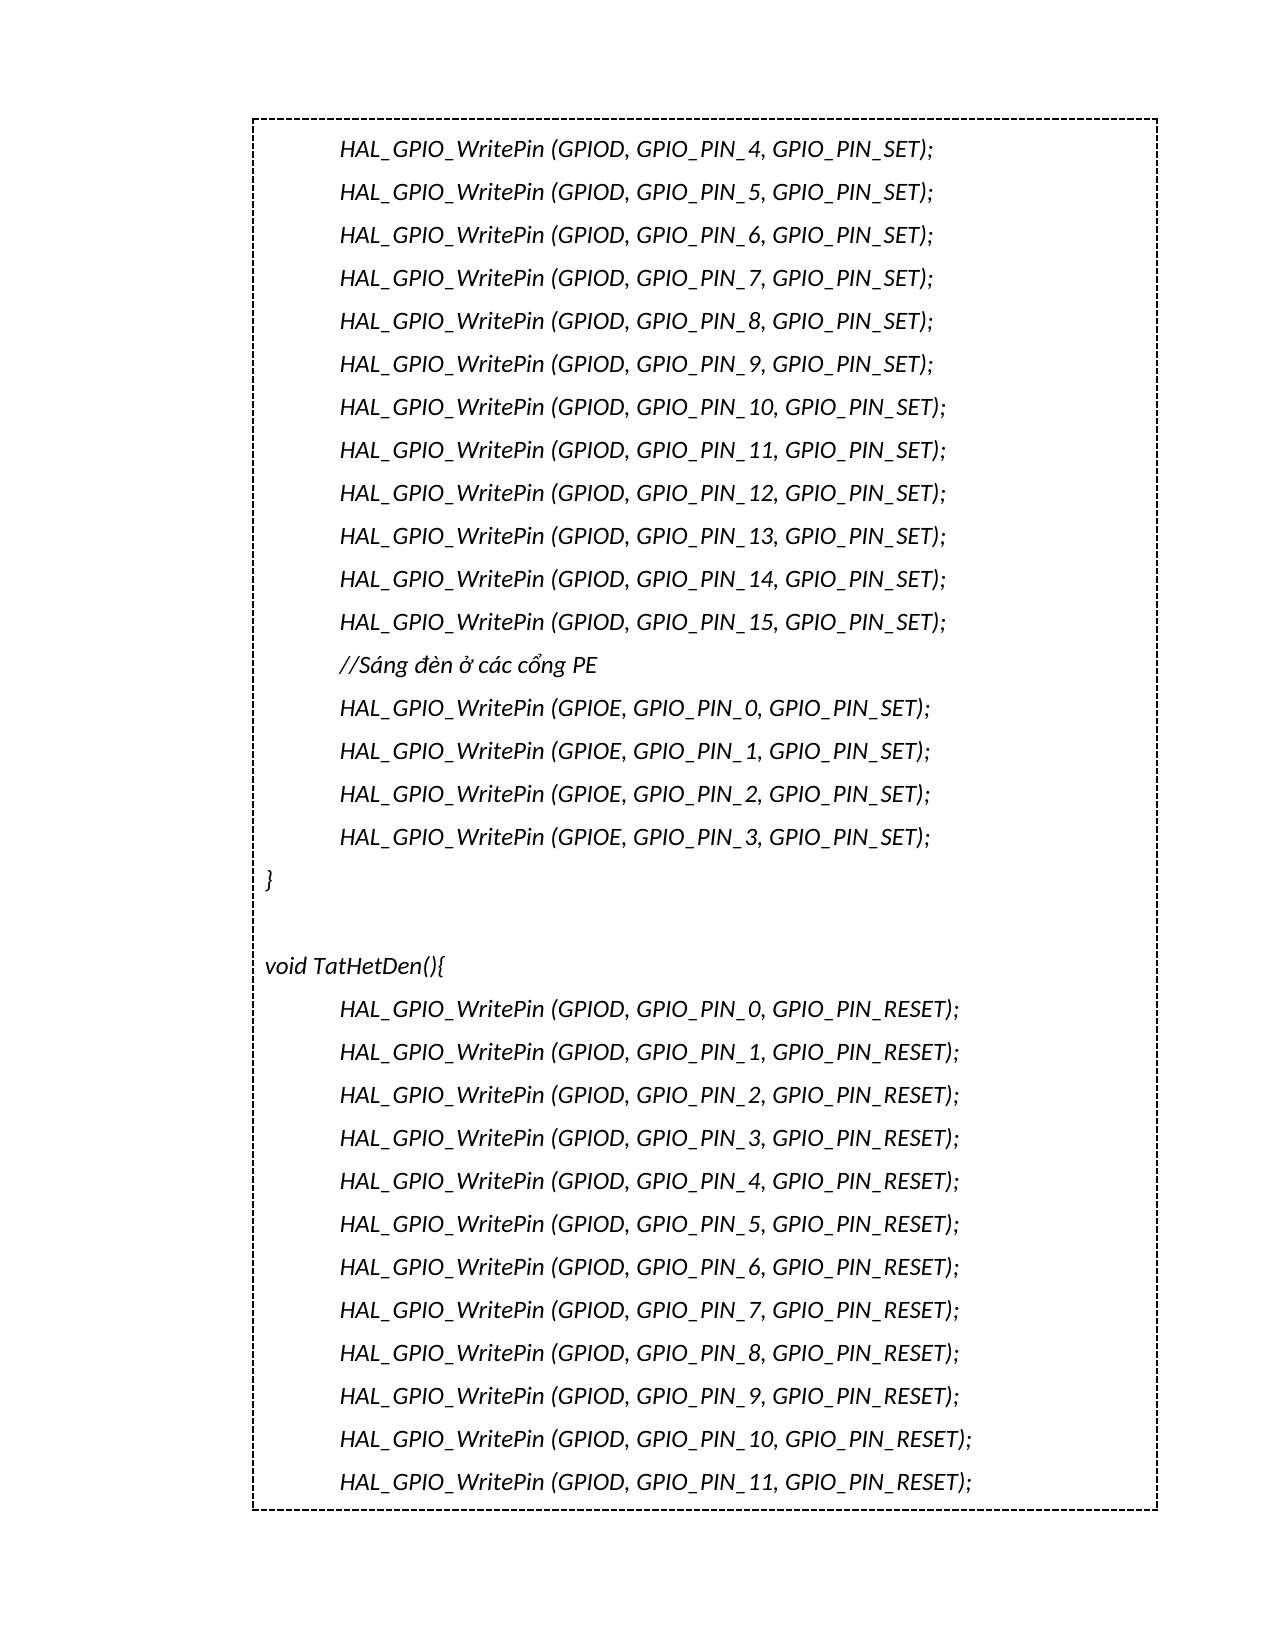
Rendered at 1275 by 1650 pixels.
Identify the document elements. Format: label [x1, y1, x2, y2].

table_header [253, 118, 1157, 1509]
